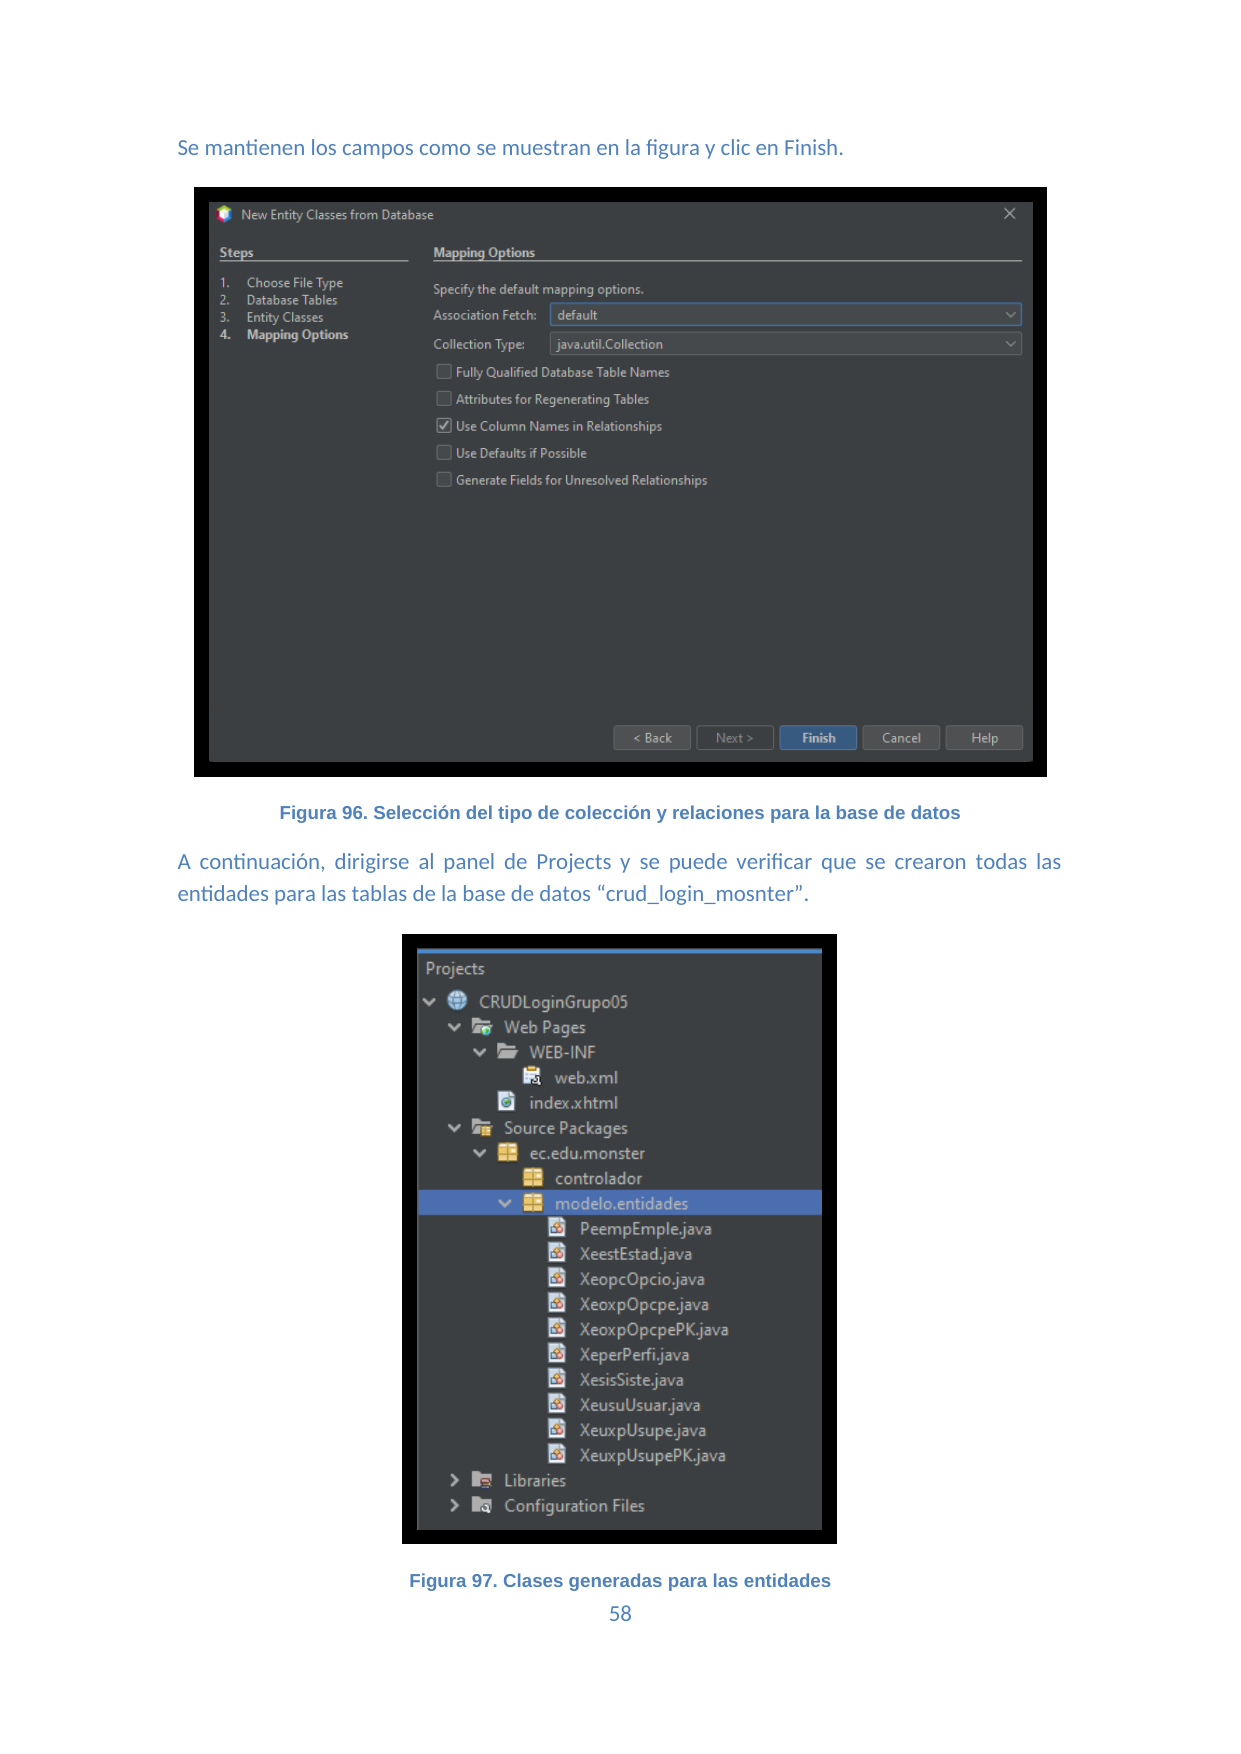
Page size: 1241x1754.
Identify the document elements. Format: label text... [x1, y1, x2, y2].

picture [209, 202, 1033, 762]
text A continuación, dirigirse al panel de Projects y se puede verificar que se crearon todas las entidades para las tablas de la base de datos “crud_login_mosnter”. [177, 847, 1063, 908]
picture [417, 948, 822, 1530]
text Se mantienen los campos como se muestran en la figura y clic en Finish. [177, 133, 1063, 161]
